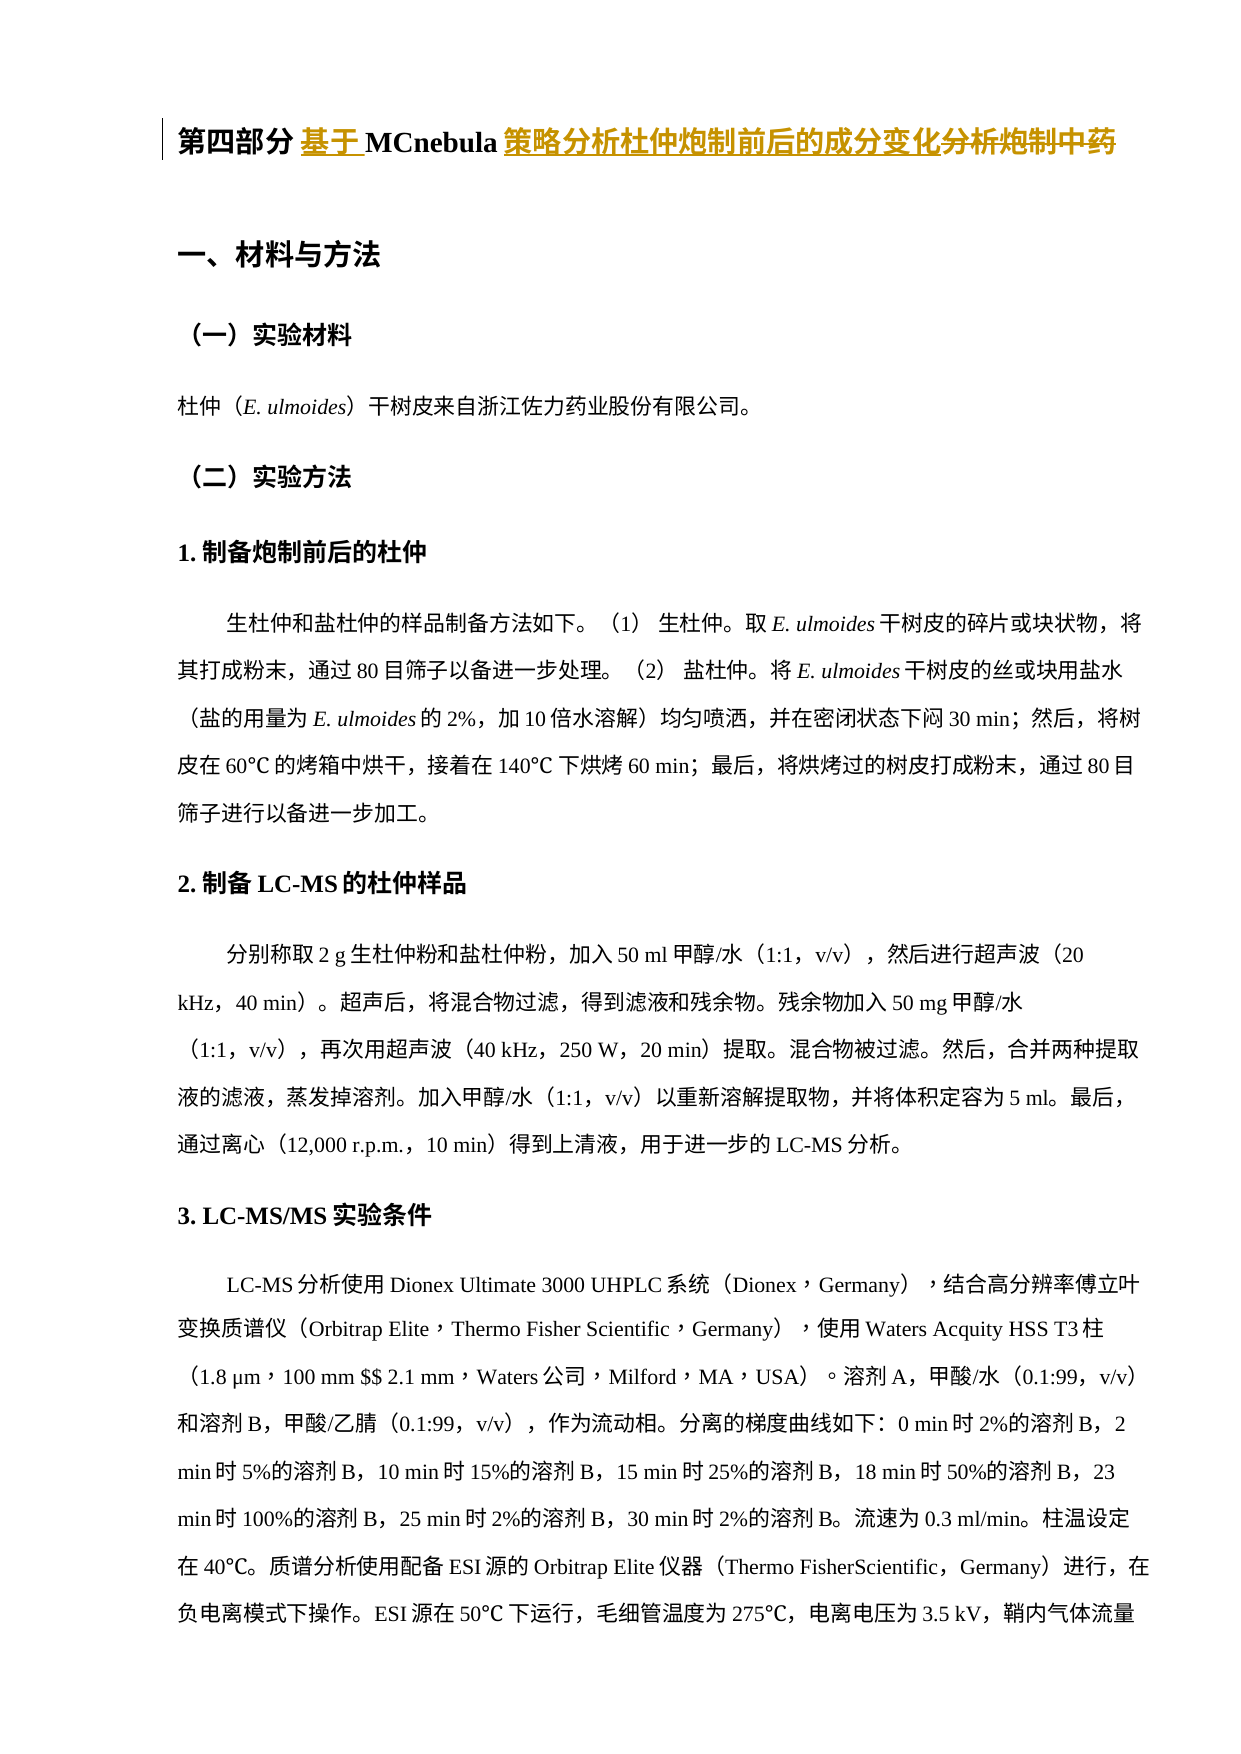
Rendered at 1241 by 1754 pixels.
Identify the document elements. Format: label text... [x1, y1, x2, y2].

subtitle 第四部分 MCnebula [177, 118, 1152, 160]
text 生杜仲和盐杜仲的样品制备方法如下。（1） 生杜仲。取E. ulmoides干树皮的碎片或块状物，将其打成粉末，通过80目筛子以备进一步处理。（2） 盐杜仲。将E. ulmoides干树皮的丝或块用盐水（盐的用量为E. ulmoides的2%，加10倍水溶解）均匀喷洒，并在密闭状态下闷30 min；然后，将树皮在60℃ 的烤箱中烘干，接着在140℃ 下烘烤60 min；最后，将烘烤过的树皮打成粉末，通过80目筛子进行以备进一步加工。 [177, 606, 1152, 827]
subtitle 一、材料与方法 [177, 232, 1152, 274]
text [177, 1268, 1152, 1628]
text 杜仲（E. ulmoides）干树皮来自浙江佐力药业股份有限公司。 [177, 389, 1152, 421]
subtitle （二）实验方法 [177, 457, 1152, 493]
subtitle 3. LC-MS/MS实验条件 [177, 1195, 1152, 1232]
subtitle 1. 制备炮制前后的杜仲 [177, 532, 1152, 569]
text 分别称取2 g生杜仲粉和盐杜仲粉，加入50 ml甲醇/水（1:1，v/v），然后进行超声波（20 kHz，40 min）。超声后，将混合物过滤，得到滤液和残余物。残余物加入50 mg甲醇/水（1:1，v/v），再次用超声波（40 kHz，250 W，20 min）提取。混合物被过滤。然后，合并两种提取液的滤液，蒸发掉溶剂。加入甲醇/水（1:1，v/v）以重新溶解提取物，并将体积定容为5 ml。最后，通过离心（12,000 r.p.m.，10 min）得到上清液，用于进一步的LC-MS分析。 [177, 937, 1152, 1159]
subtitle （一）实验材料 [177, 316, 1152, 352]
subtitle 2. 制备LC-MS的杜仲样品 [177, 864, 1152, 900]
